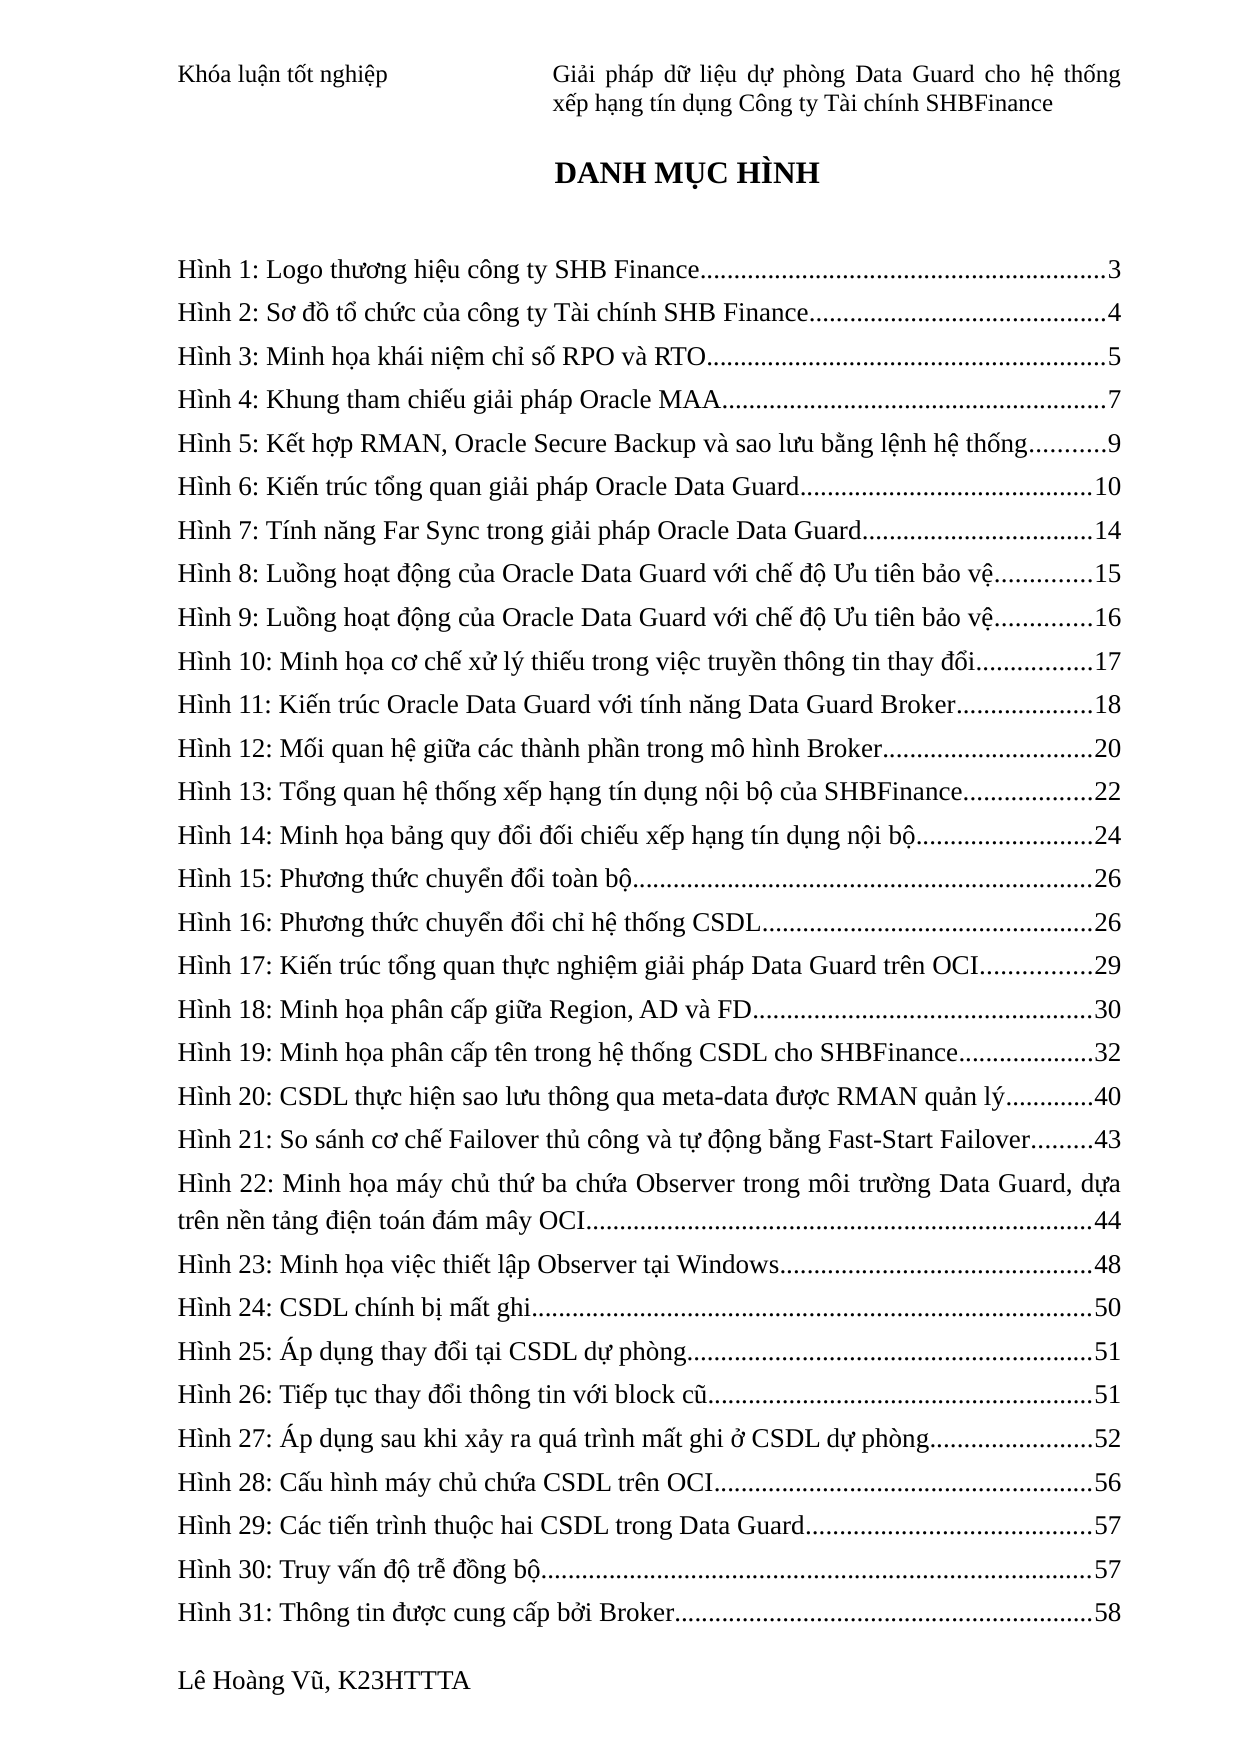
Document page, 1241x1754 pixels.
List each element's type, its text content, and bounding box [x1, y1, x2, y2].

text Hình 4: Khung tham chiếu giải pháp Oracle MAA 7 [177, 383, 1122, 414]
text Hình 8: Luồng hoạt động của Oracle Data Guard với chế độ Ưu tiên bảo vệ 15 [177, 557, 1122, 589]
text Hình 9: Luồng hoạt động của Oracle Data Guard với chế độ Ưu tiên bảo vệ 16 [177, 601, 1122, 632]
text Hình 3: Minh họa khái niệm chỉ số RPO và RTO 5 [177, 340, 1122, 371]
text Hình 6: Kiến trúc tổng quan giải pháp Oracle Data Guard 10 [177, 470, 1122, 502]
text Hình 11: Kiến trúc Oracle Data Guard với tính năng Data Guard Broker 18 [177, 688, 1122, 719]
text Hình 26: Tiếp tục thay đổi thông tin với block cũ 51 [177, 1378, 1122, 1410]
text Hình 10: Minh họa cơ chế xử lý thiếu trong việc truyền thông tin thay đổi 17 [177, 644, 1122, 676]
text Hình 15: Phương thức chuyển đổi toàn bộ 26 [177, 862, 1122, 893]
text Hình 16: Phương thức chuyển đổi chỉ hệ thống CSDL 26 [177, 906, 1122, 937]
text Hình 7: Tính năng Far Sync trong giải pháp Oracle Data Guard 14 [177, 514, 1122, 545]
text Hình 30: Truy vấn độ trễ đồng bộ 57 [177, 1553, 1122, 1584]
text Hình 20: CSDL thực hiện sao lưu thông qua meta-data được RMAN quản lý 40 [177, 1080, 1122, 1111]
text Hình 24: CSDL chính bị mất ghi 50 [177, 1291, 1122, 1323]
text Hình 27: Áp dụng sau khi xảy ra quá trình mất ghi ở CSDL dự phòng 52 [177, 1422, 1122, 1453]
text Hình 23: Minh họa việc thiết lập Observer tại Windows 48 [177, 1248, 1122, 1279]
text Hình 19: Minh họa phân cấp tên trong hệ thống CSDL cho SHBFinance 32 [177, 1036, 1122, 1068]
text Hình 14: Minh họa bảng quy đổi đối chiếu xếp hạng tín dụng nội bộ 24 [177, 819, 1122, 850]
text Hình 25: Áp dụng thay đổi tại CSDL dự phòng 51 [177, 1335, 1122, 1366]
text Hình 13: Tổng quan hệ thống xếp hạng tín dụng nội bộ của SHBFinance 22 [177, 775, 1122, 806]
text Hình 18: Minh họa phân cấp giữa Region, AD và FD 30 [177, 993, 1122, 1024]
text Hình 21: So sánh cơ chế Failover thủ công và tự động bằng Fast-Start Failover 43 [177, 1123, 1122, 1155]
text Hình 5: Kết hợp RMAN, Oracle Secure Backup và sao lưu bằng lệnh hệ thống 9 [177, 427, 1122, 458]
text Hình 12: Mối quan hệ giữa các thành phần trong mô hình Broker 20 [177, 732, 1122, 763]
text Hình 29: Các tiến trình thuộc hai CSDL trong Data Guard 57 [177, 1509, 1122, 1540]
text Hình 17: Kiến trúc tổng quan thực nghiệm giải pháp Data Guard trên OCI 29 [177, 949, 1122, 981]
text Hình 1: Logo thương hiệu công ty SHB Finance 3 [177, 253, 1122, 284]
text Hình 2: Sơ đồ tổ chức của công ty Tài chính SHB Finance 4 [177, 296, 1122, 327]
text DANH MỤC HÌNH [177, 154, 1122, 190]
text Hình 31: Thông tin được cung cấp bởi Broker 58 [177, 1596, 1122, 1627]
text Hình 22: Minh họa máy chủ thứ ba chứa Observer trong môi trường Data Guard, dựa trên nền tảng điện toán đám mây OCI 44 [177, 1167, 1122, 1236]
text Hình 28: Cấu hình máy chủ chứa CSDL trên OCI 56 [177, 1466, 1122, 1497]
